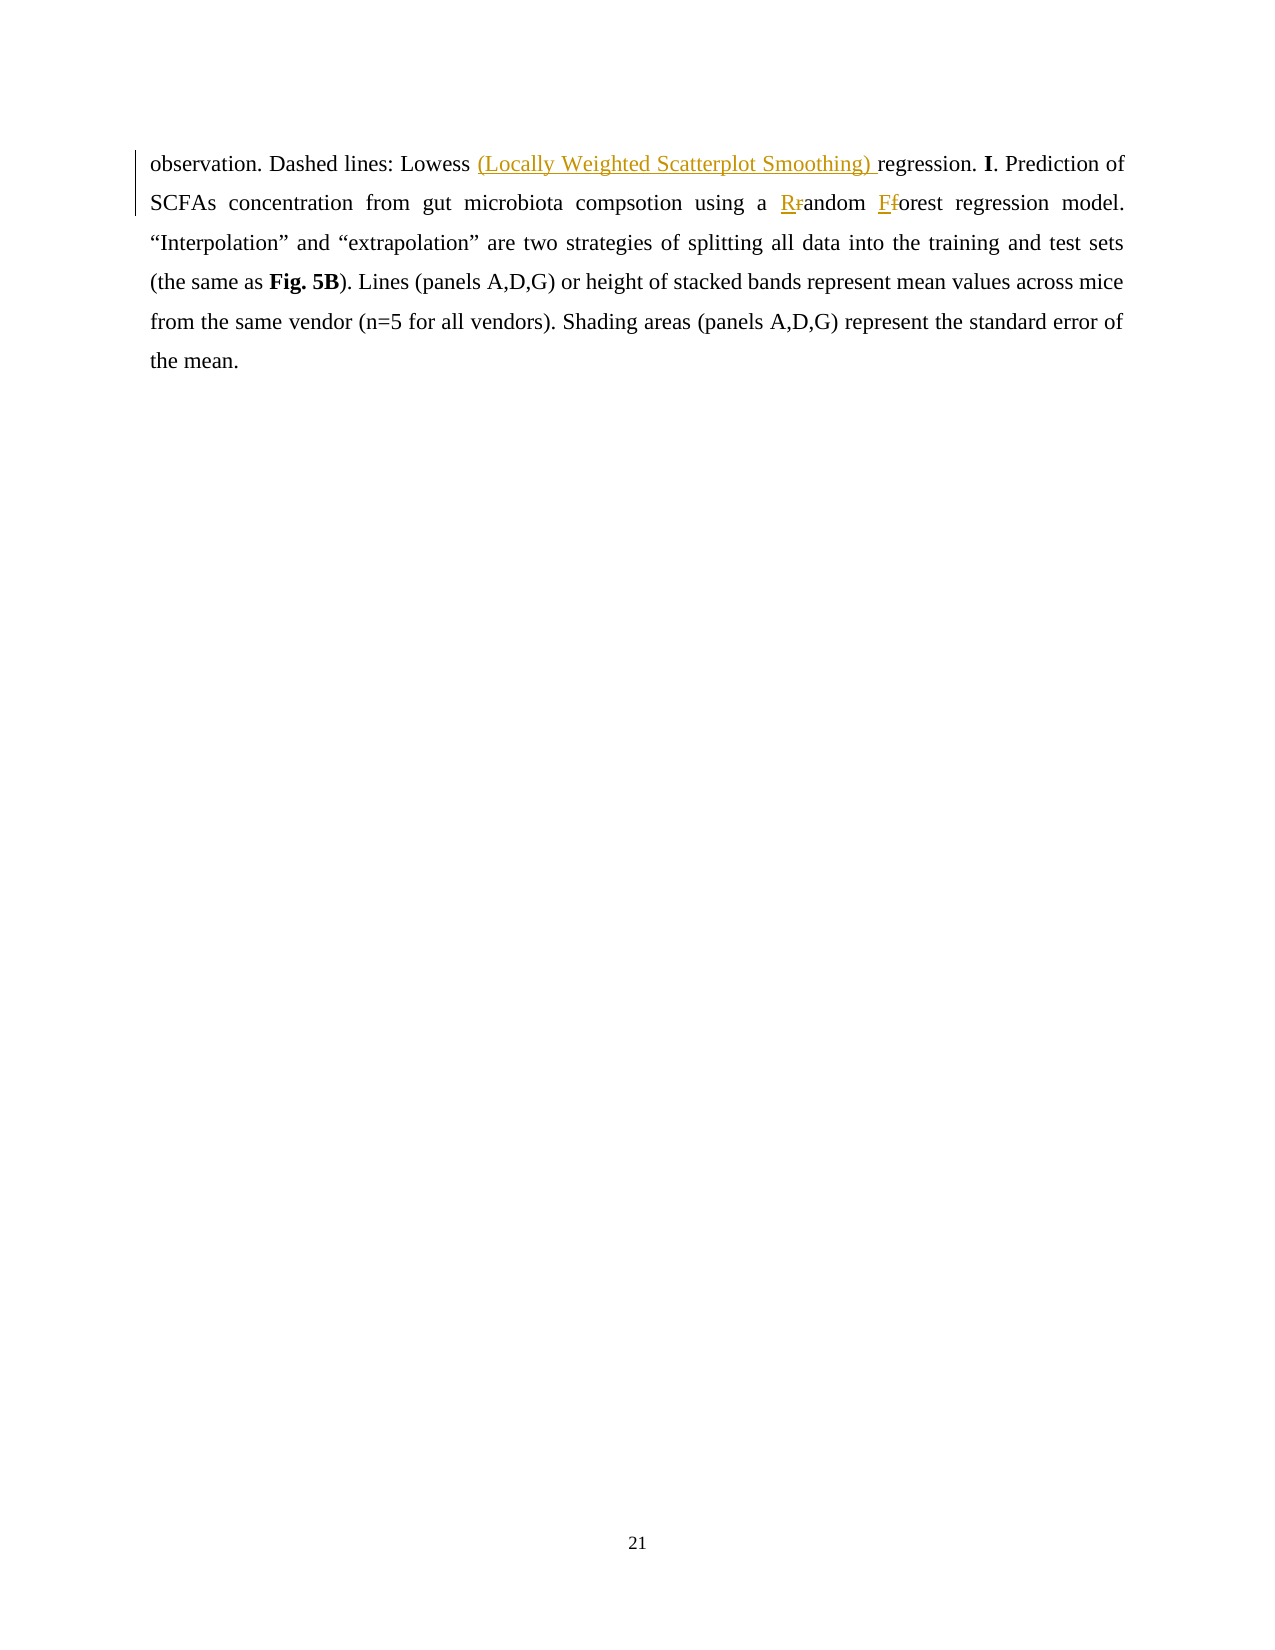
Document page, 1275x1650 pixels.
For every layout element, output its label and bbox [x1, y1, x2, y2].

text [150, 150, 1125, 374]
